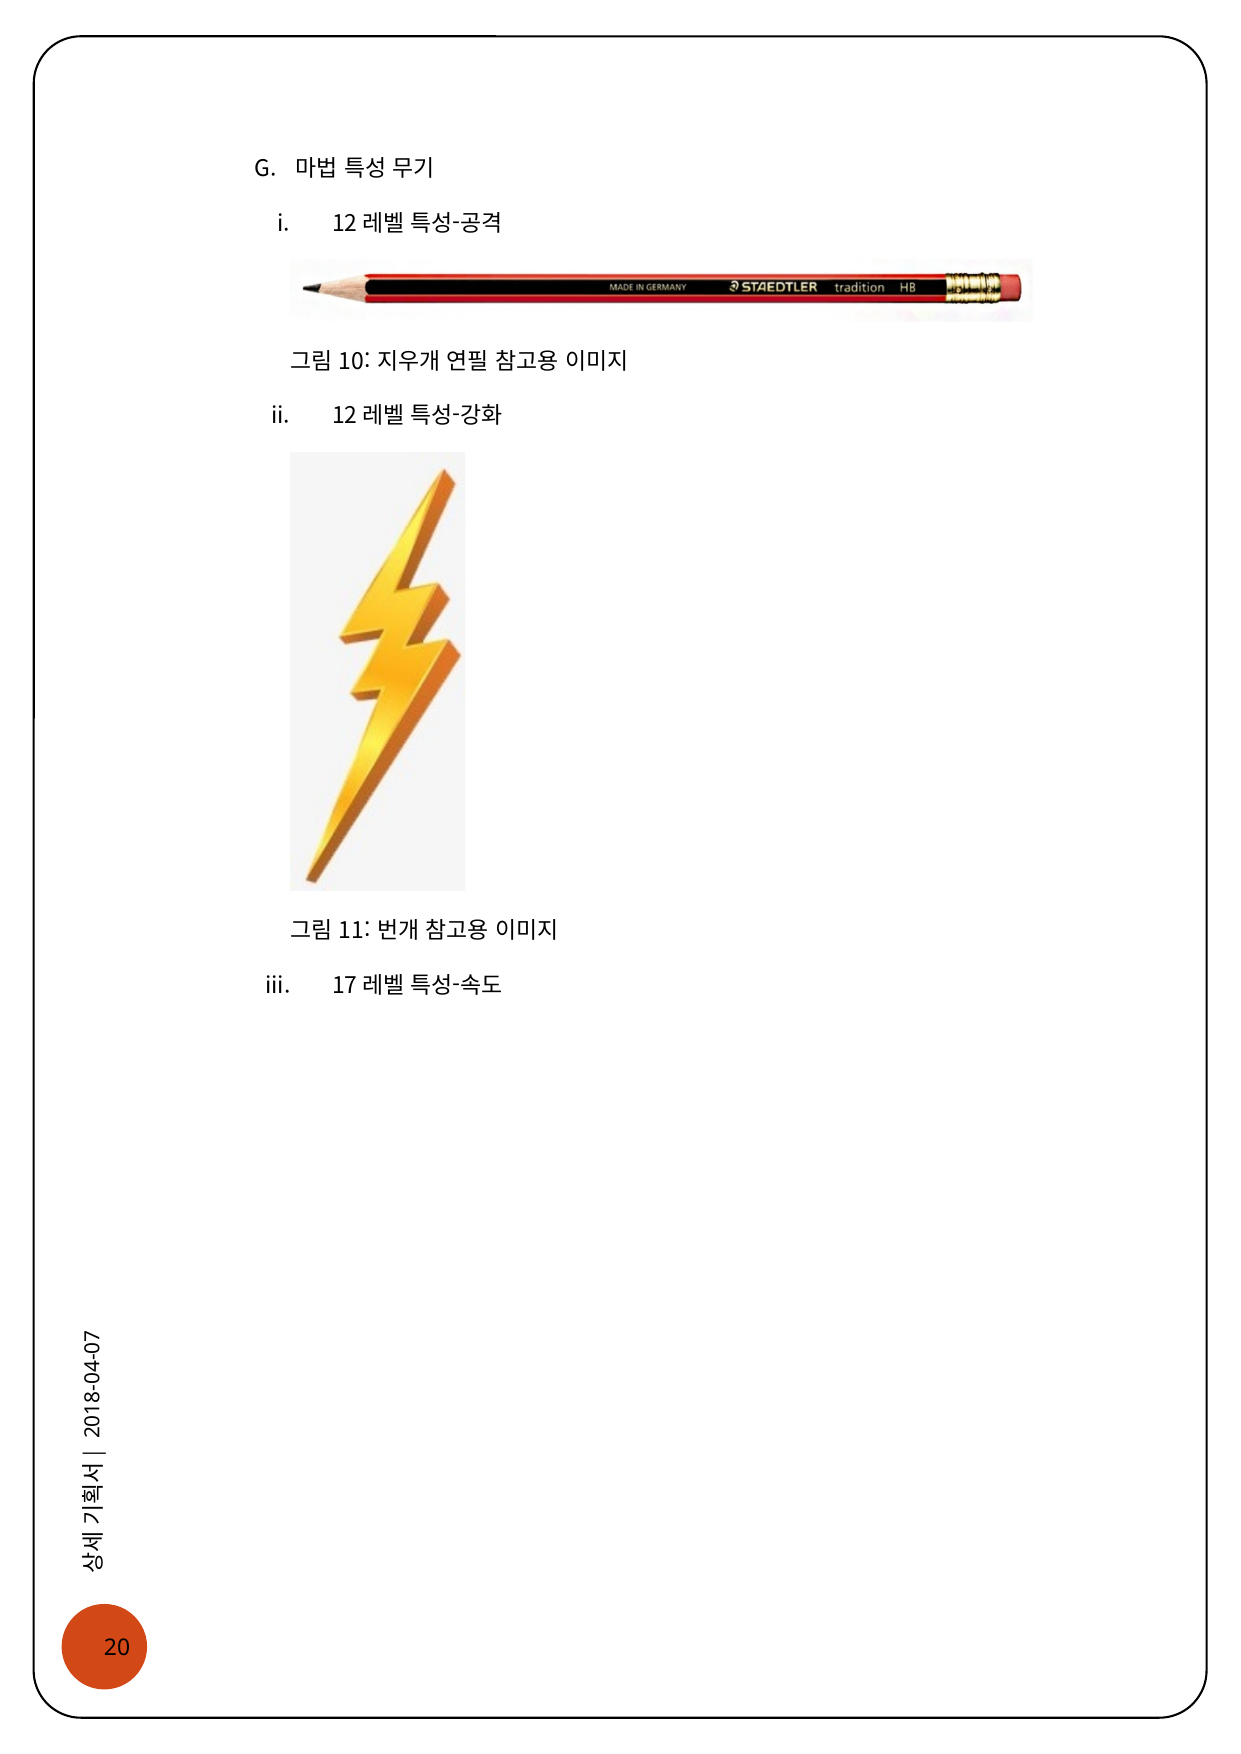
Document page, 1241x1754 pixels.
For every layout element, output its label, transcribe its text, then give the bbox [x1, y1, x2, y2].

list 17레벨 특성-속도 [290, 967, 1092, 1000]
list 그림 10: 지우개 연필 참고용 이미지 [290, 343, 1092, 376]
list 12레벨 특성-공격 [290, 205, 1092, 238]
list 12레벨 특성-강화 [290, 397, 1092, 431]
list 마법 특성 무기 [254, 150, 1092, 183]
picture [290, 259, 1037, 322]
picture [290, 452, 466, 891]
text 그림 11: 번개 참고용 이미지 [290, 912, 1092, 945]
